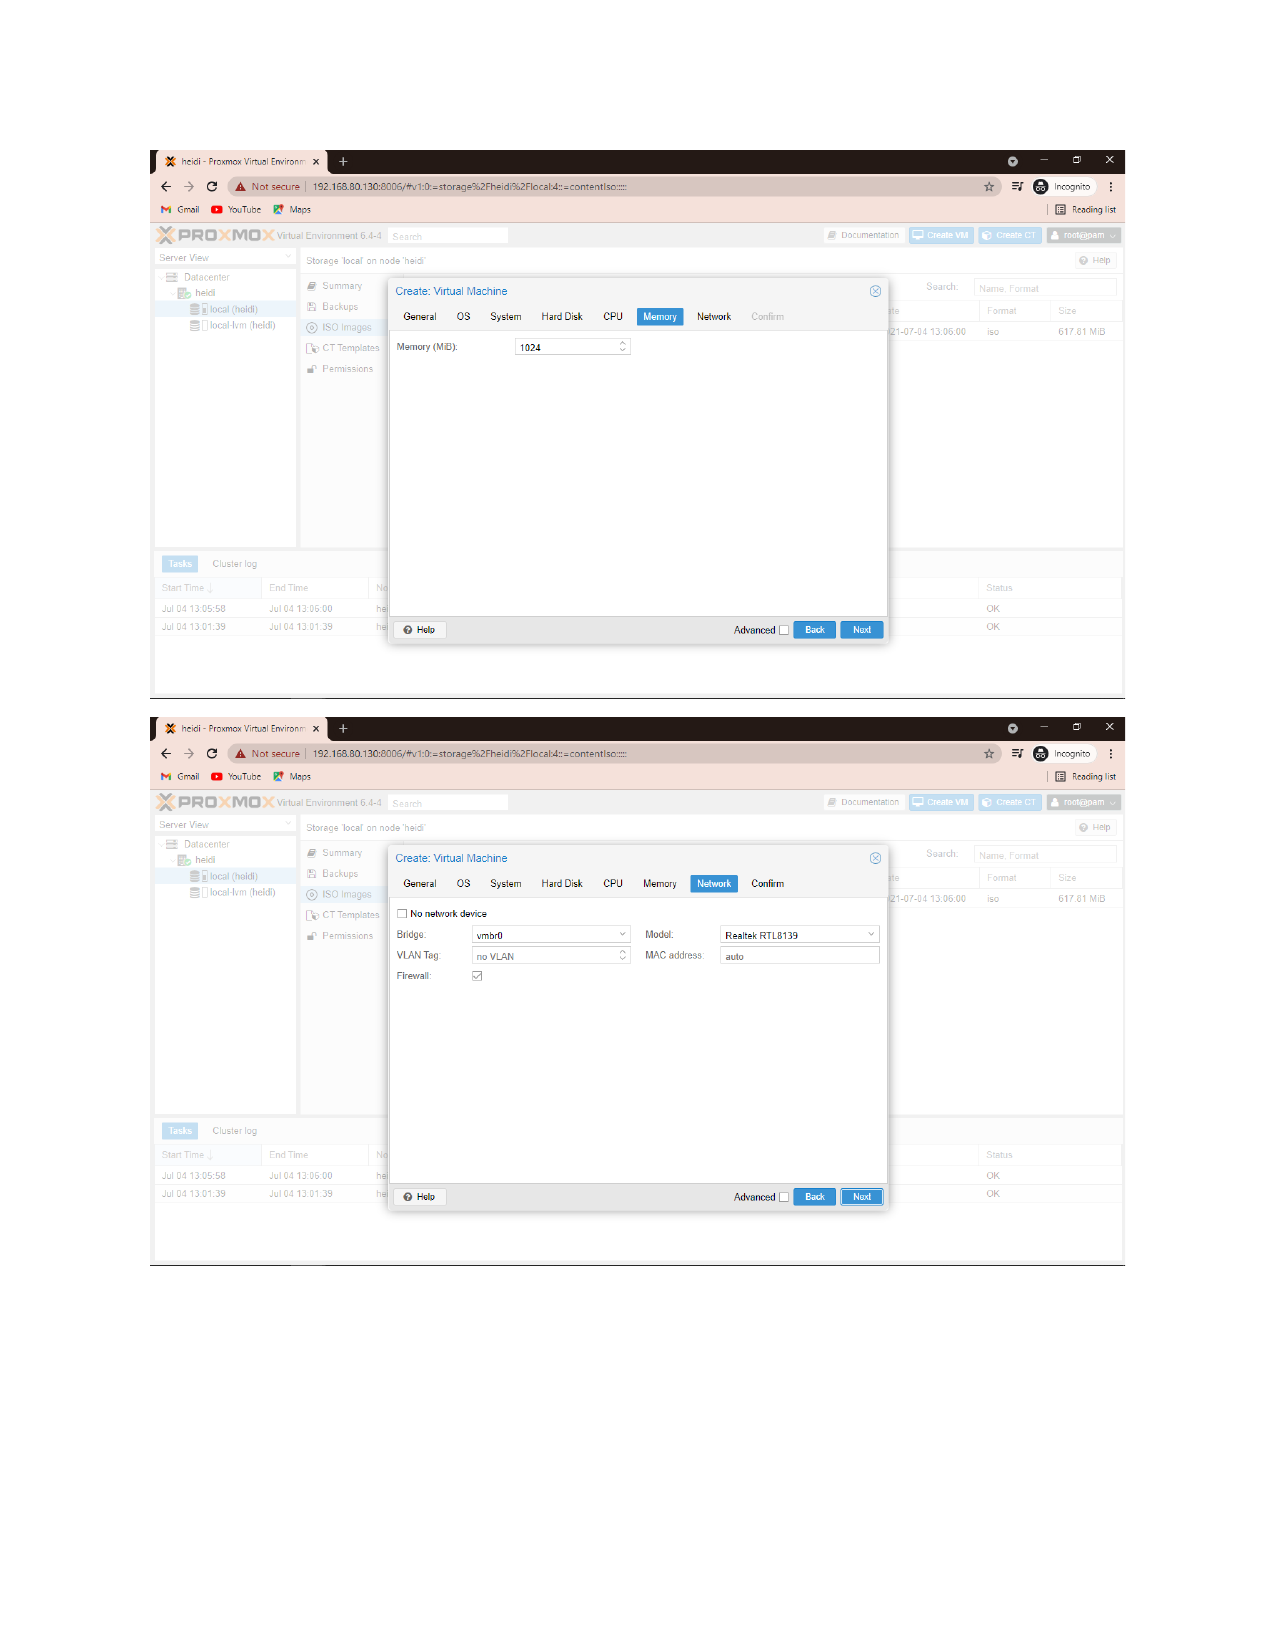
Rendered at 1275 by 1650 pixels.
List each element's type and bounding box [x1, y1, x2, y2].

picture [150, 717, 1125, 1266]
picture [150, 150, 1125, 699]
